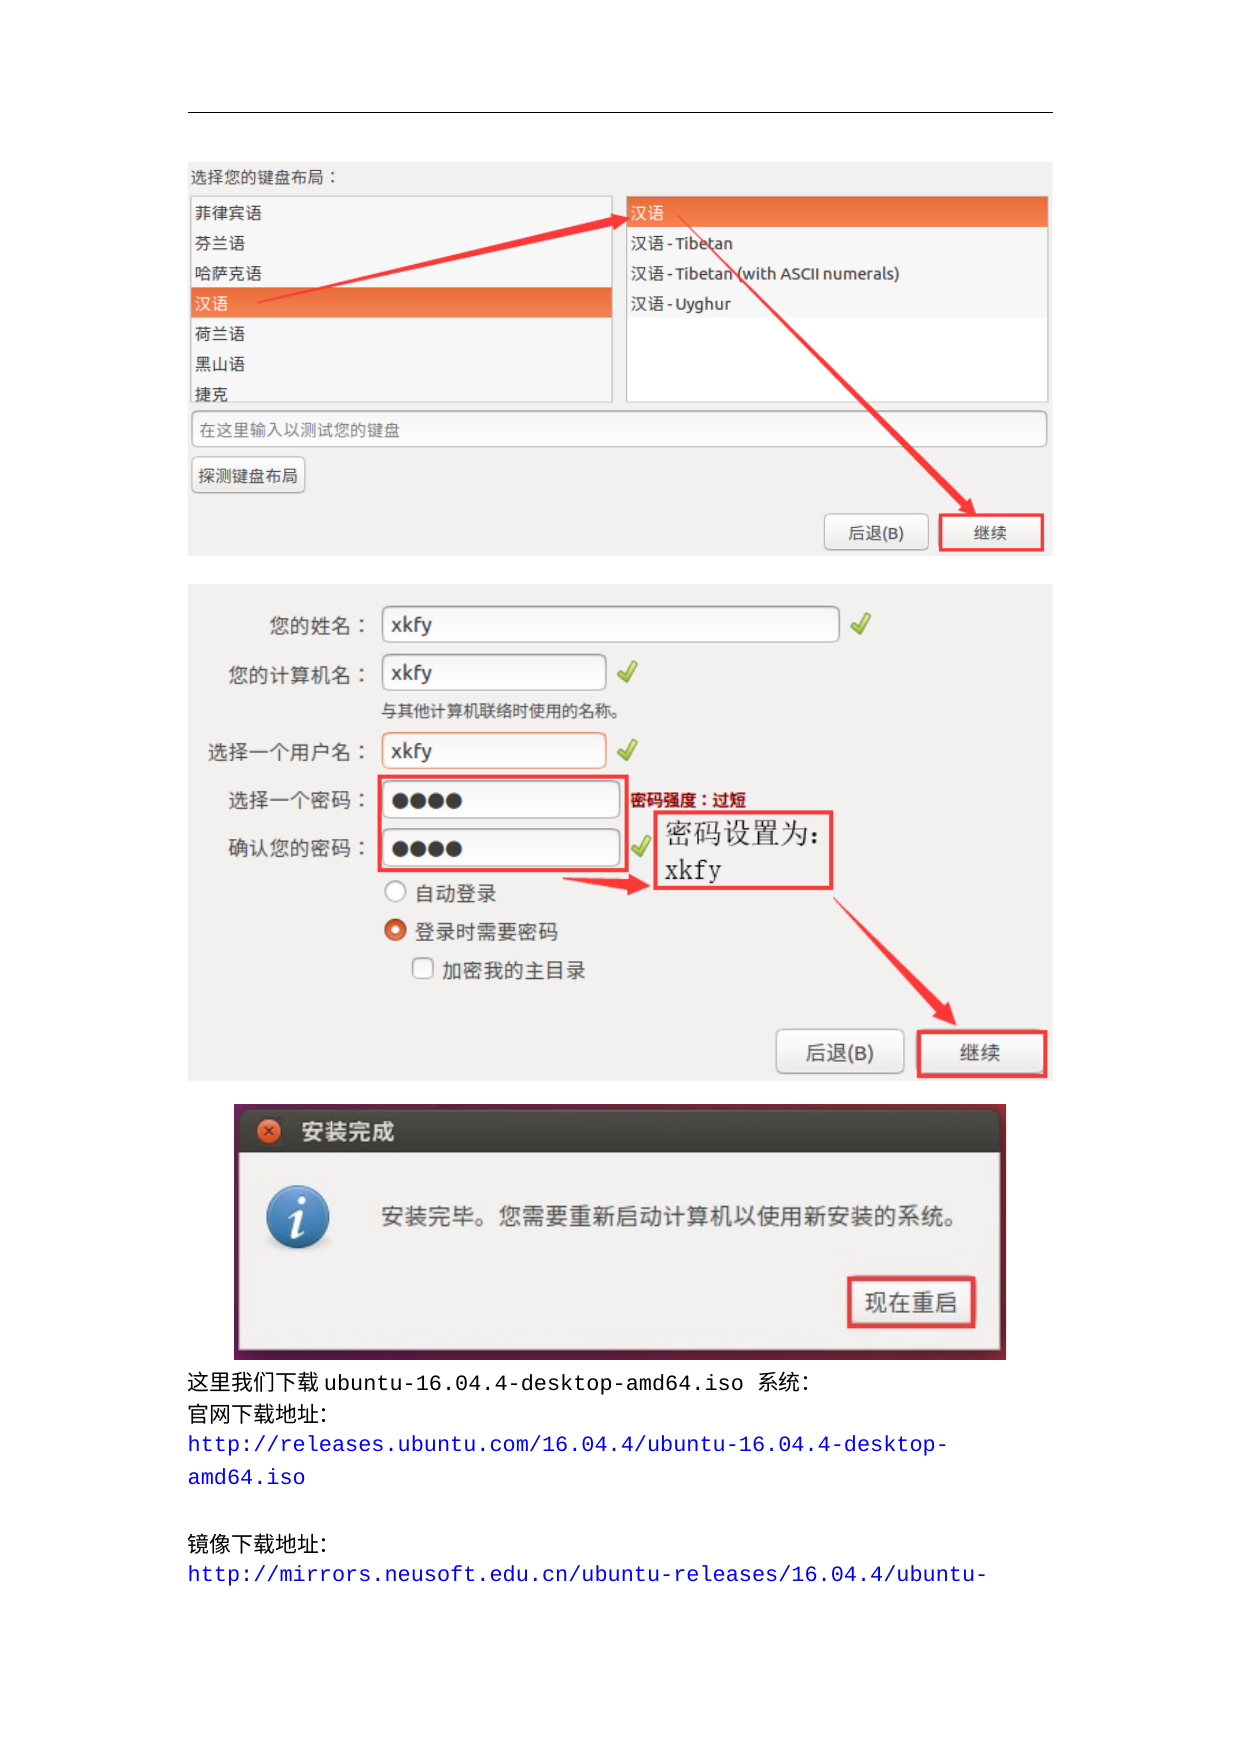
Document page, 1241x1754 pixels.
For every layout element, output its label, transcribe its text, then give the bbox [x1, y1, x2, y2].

picture [187, 584, 1053, 1081]
picture [187, 162, 1053, 556]
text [187, 1559, 1053, 1592]
text 这里我们下载 ubuntu-16.04.4-desktop-amd64.iso 系统： [187, 1364, 1053, 1397]
text 官网下载地址： [187, 1397, 1053, 1429]
text 镜像下载地址： [187, 1527, 1053, 1559]
text http://releases.ubuntu.com/16.04.4/ubuntu-16.04.4-desktop-amd64.iso [187, 1429, 1053, 1494]
picture [234, 1104, 1007, 1360]
